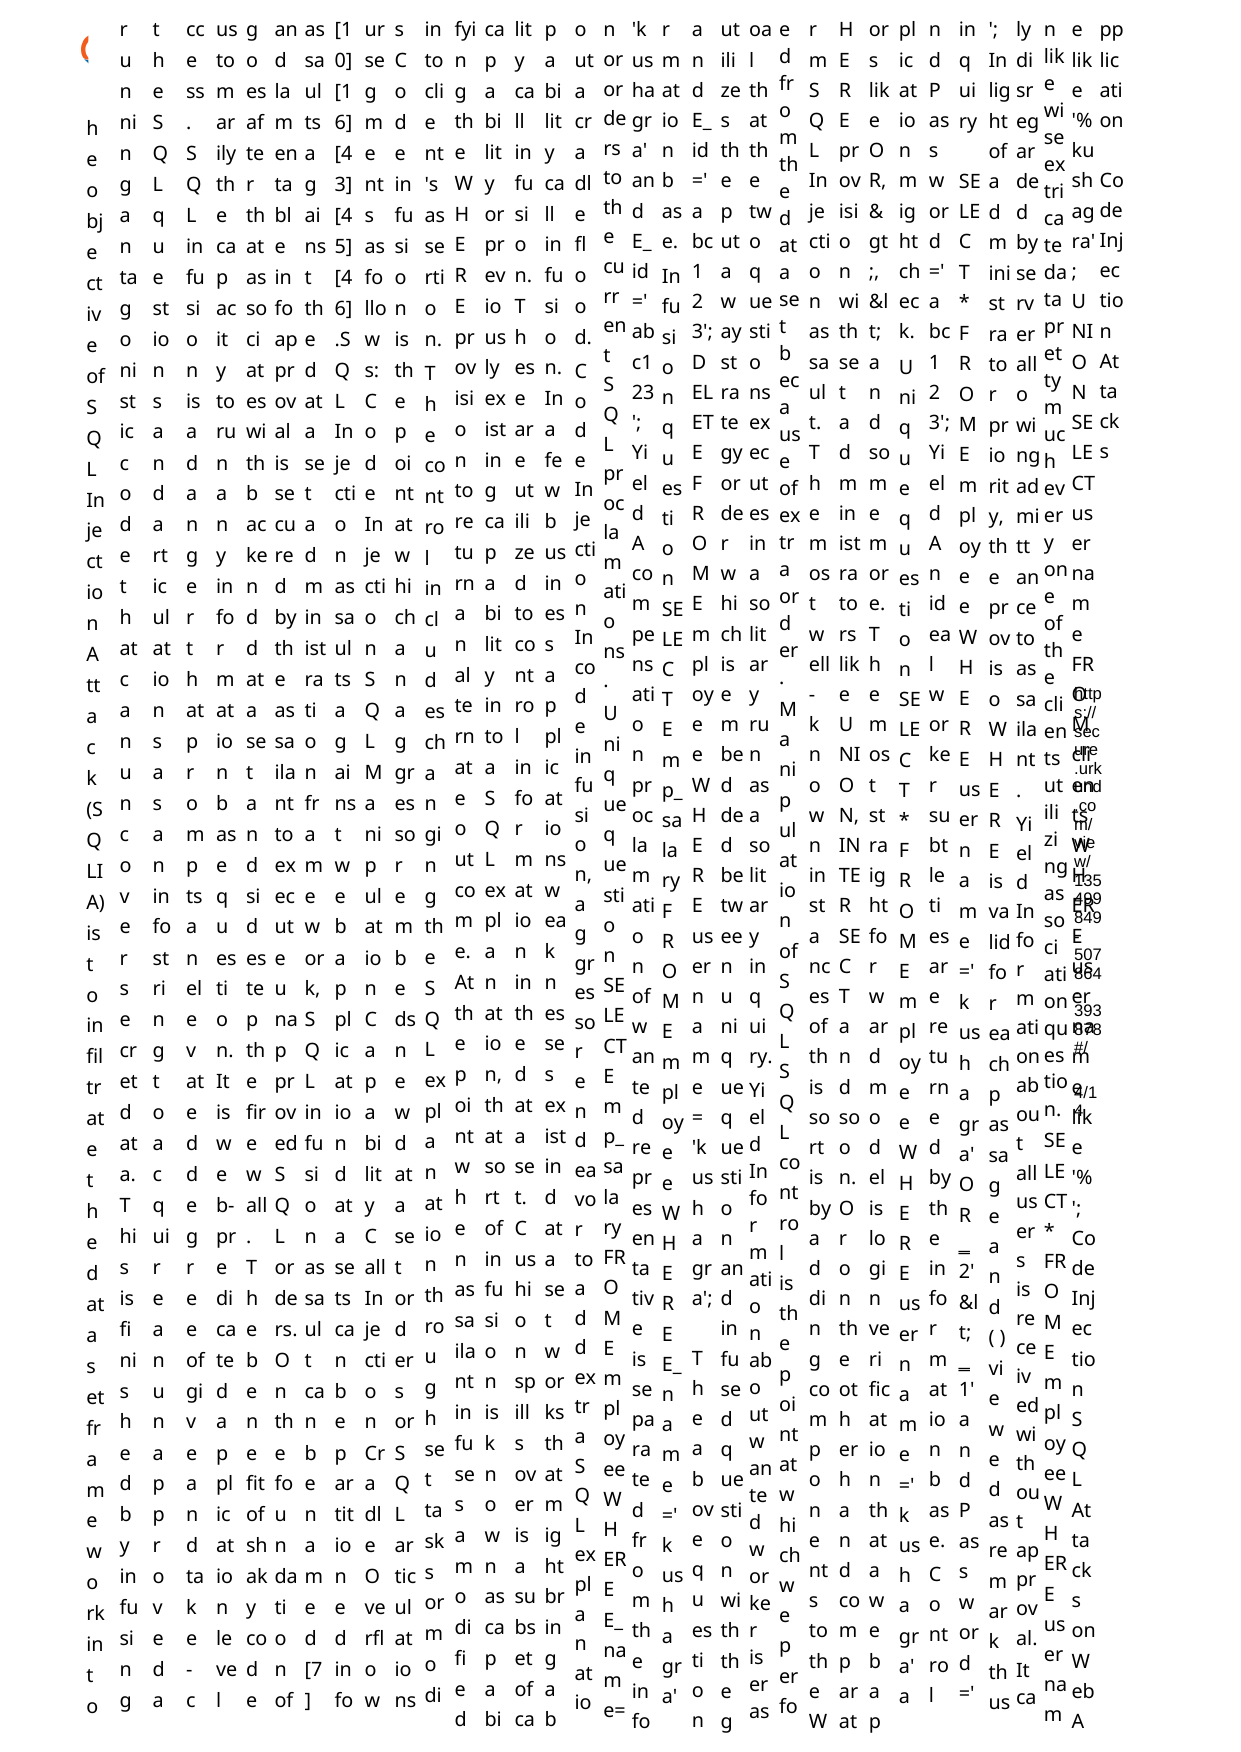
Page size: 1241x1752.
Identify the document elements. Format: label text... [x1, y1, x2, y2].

picture [79, 31, 89, 73]
text https://secure.urkund.com/view/135499849-507864-393878#/ 4/14 [1074, 685, 1102, 1120]
